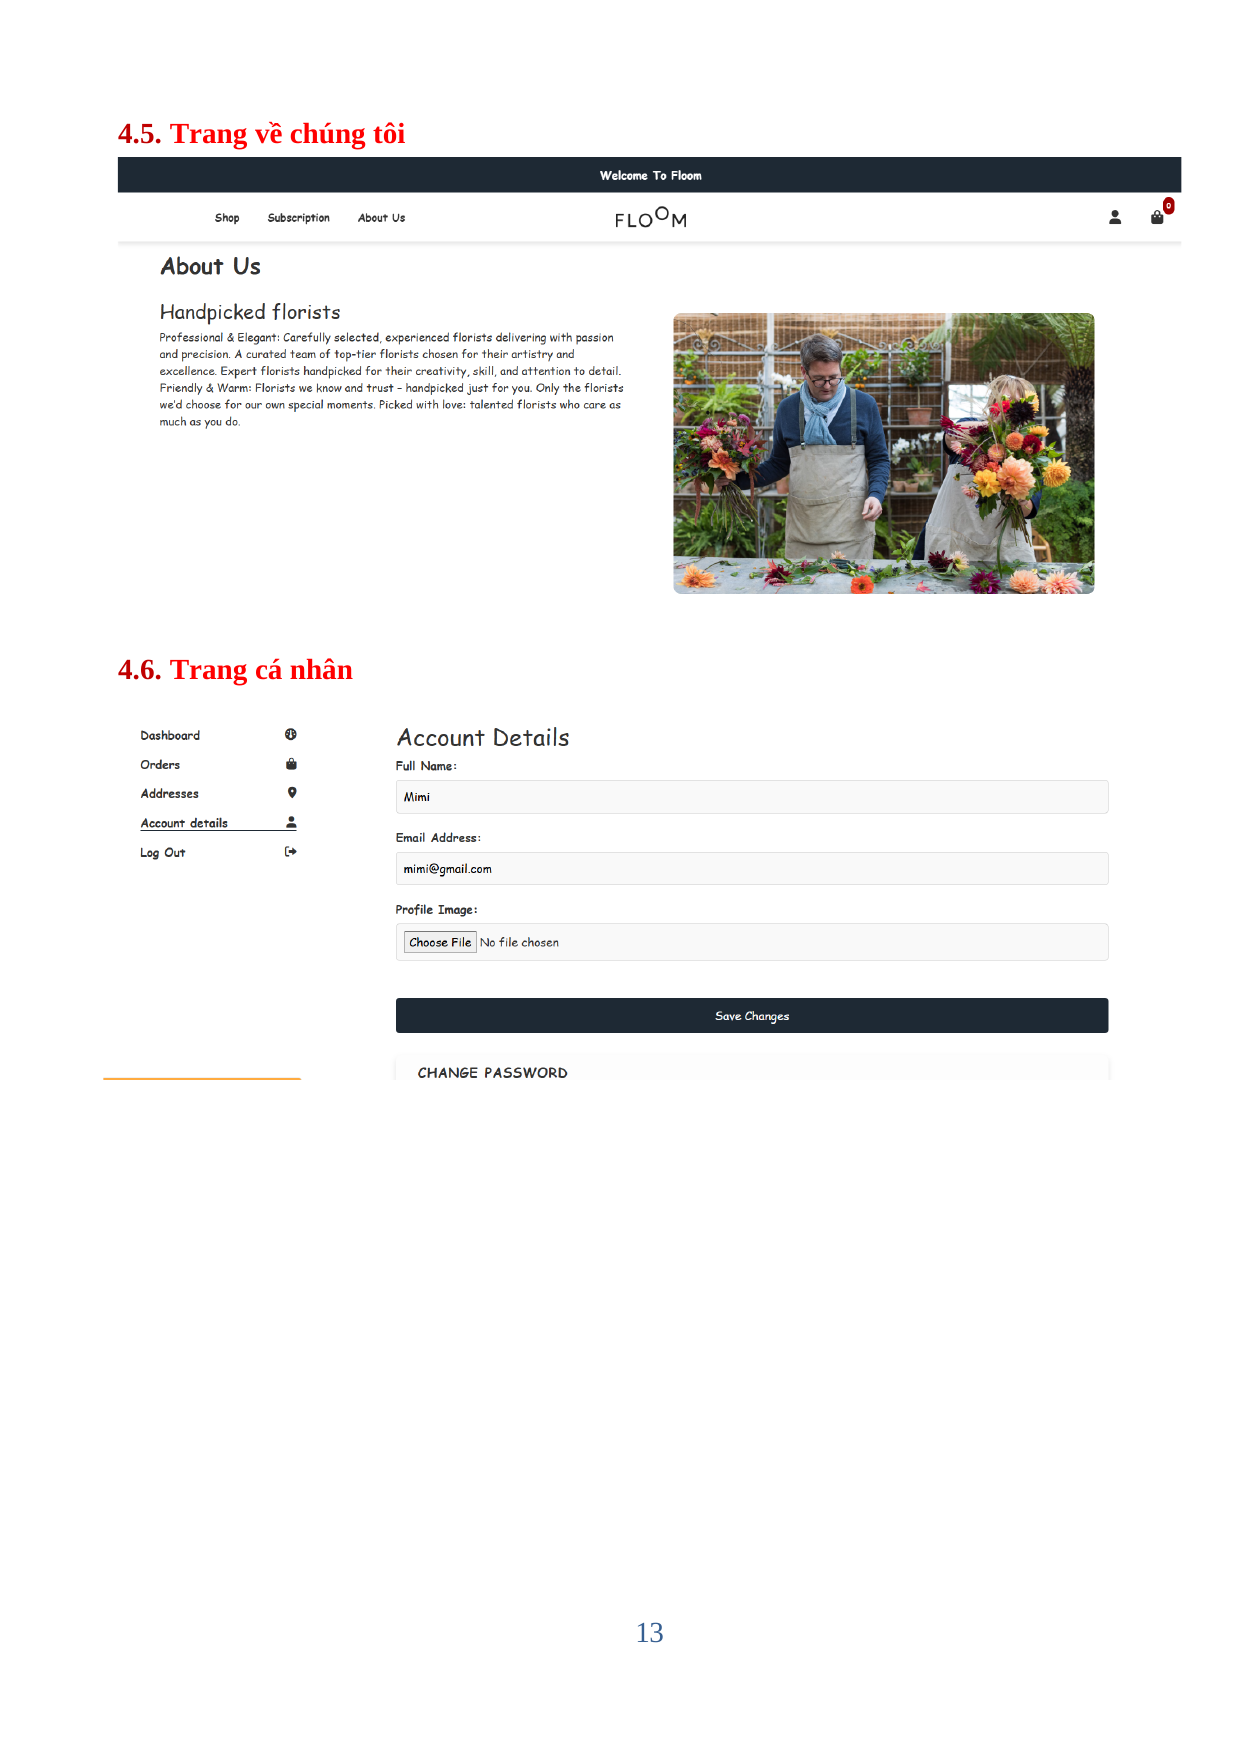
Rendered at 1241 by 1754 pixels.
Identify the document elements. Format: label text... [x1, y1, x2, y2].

subtitle Trang về chúng tôi [118, 116, 1166, 149]
subtitle Trang cá nhân [118, 652, 1166, 686]
picture [103, 690, 1167, 1080]
picture [117, 157, 1182, 626]
